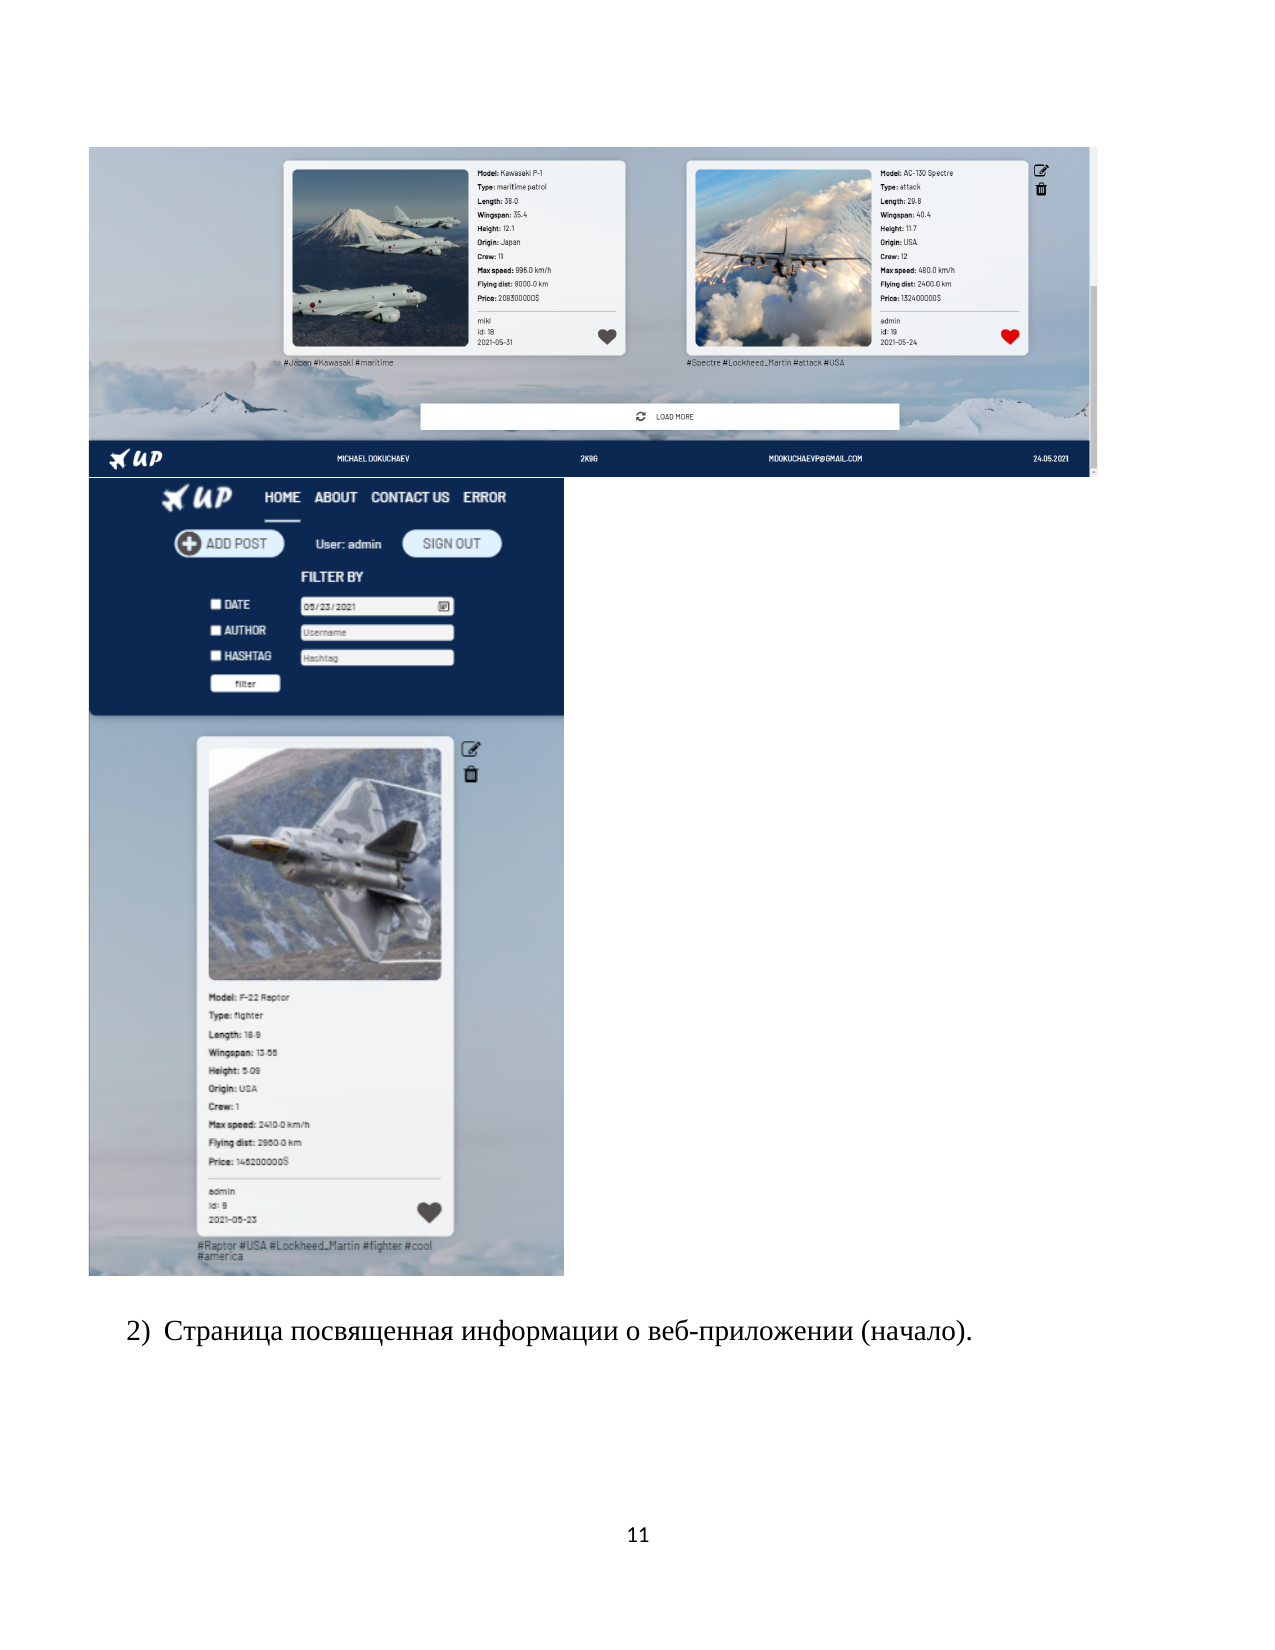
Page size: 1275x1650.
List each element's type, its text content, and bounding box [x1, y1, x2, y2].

picture [88, 147, 1098, 477]
list Страница посвященная информации о веб-приложении (начало). [126, 1313, 1186, 1347]
picture [88, 478, 564, 1276]
